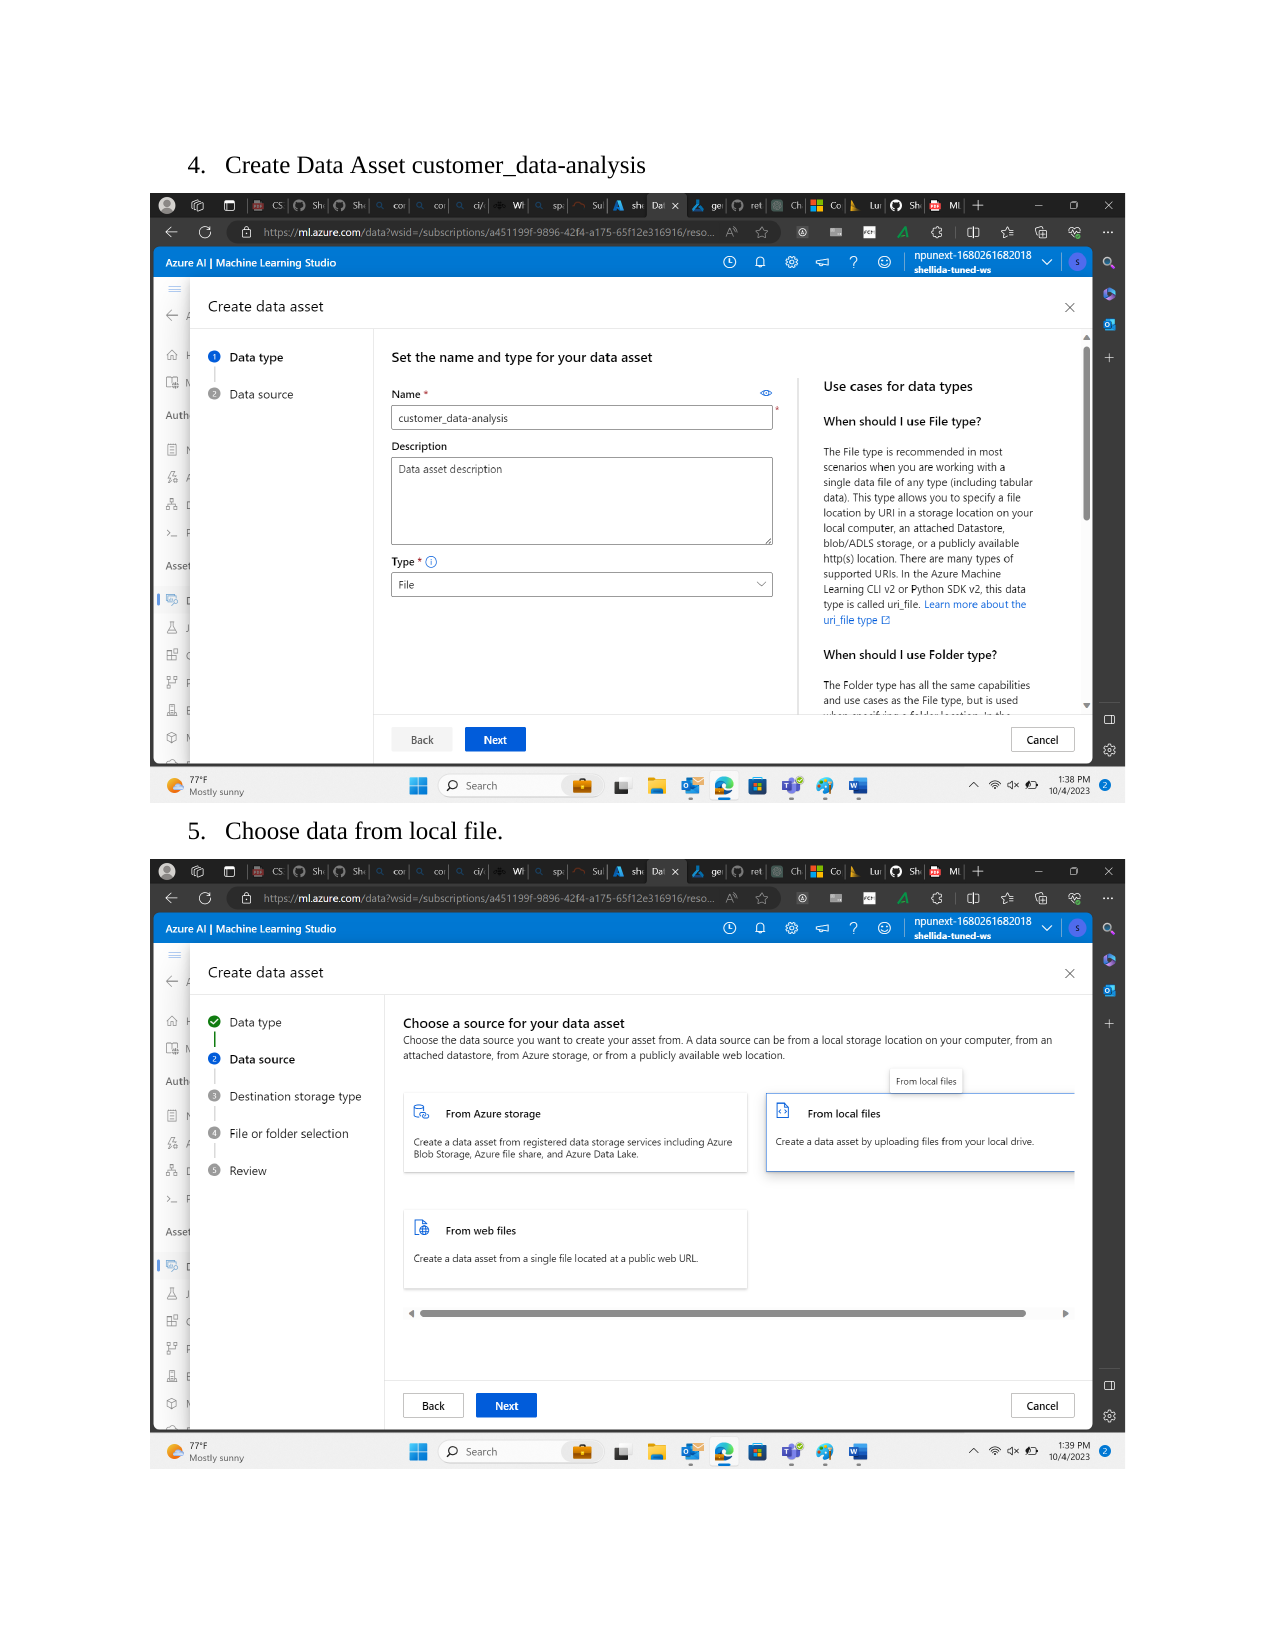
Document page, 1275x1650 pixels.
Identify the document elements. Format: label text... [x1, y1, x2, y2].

list Create Data Asset customer_data-analysis [187, 150, 1125, 179]
picture [150, 859, 1125, 1469]
picture [150, 193, 1125, 803]
list Choose data from local file. [187, 816, 1125, 845]
